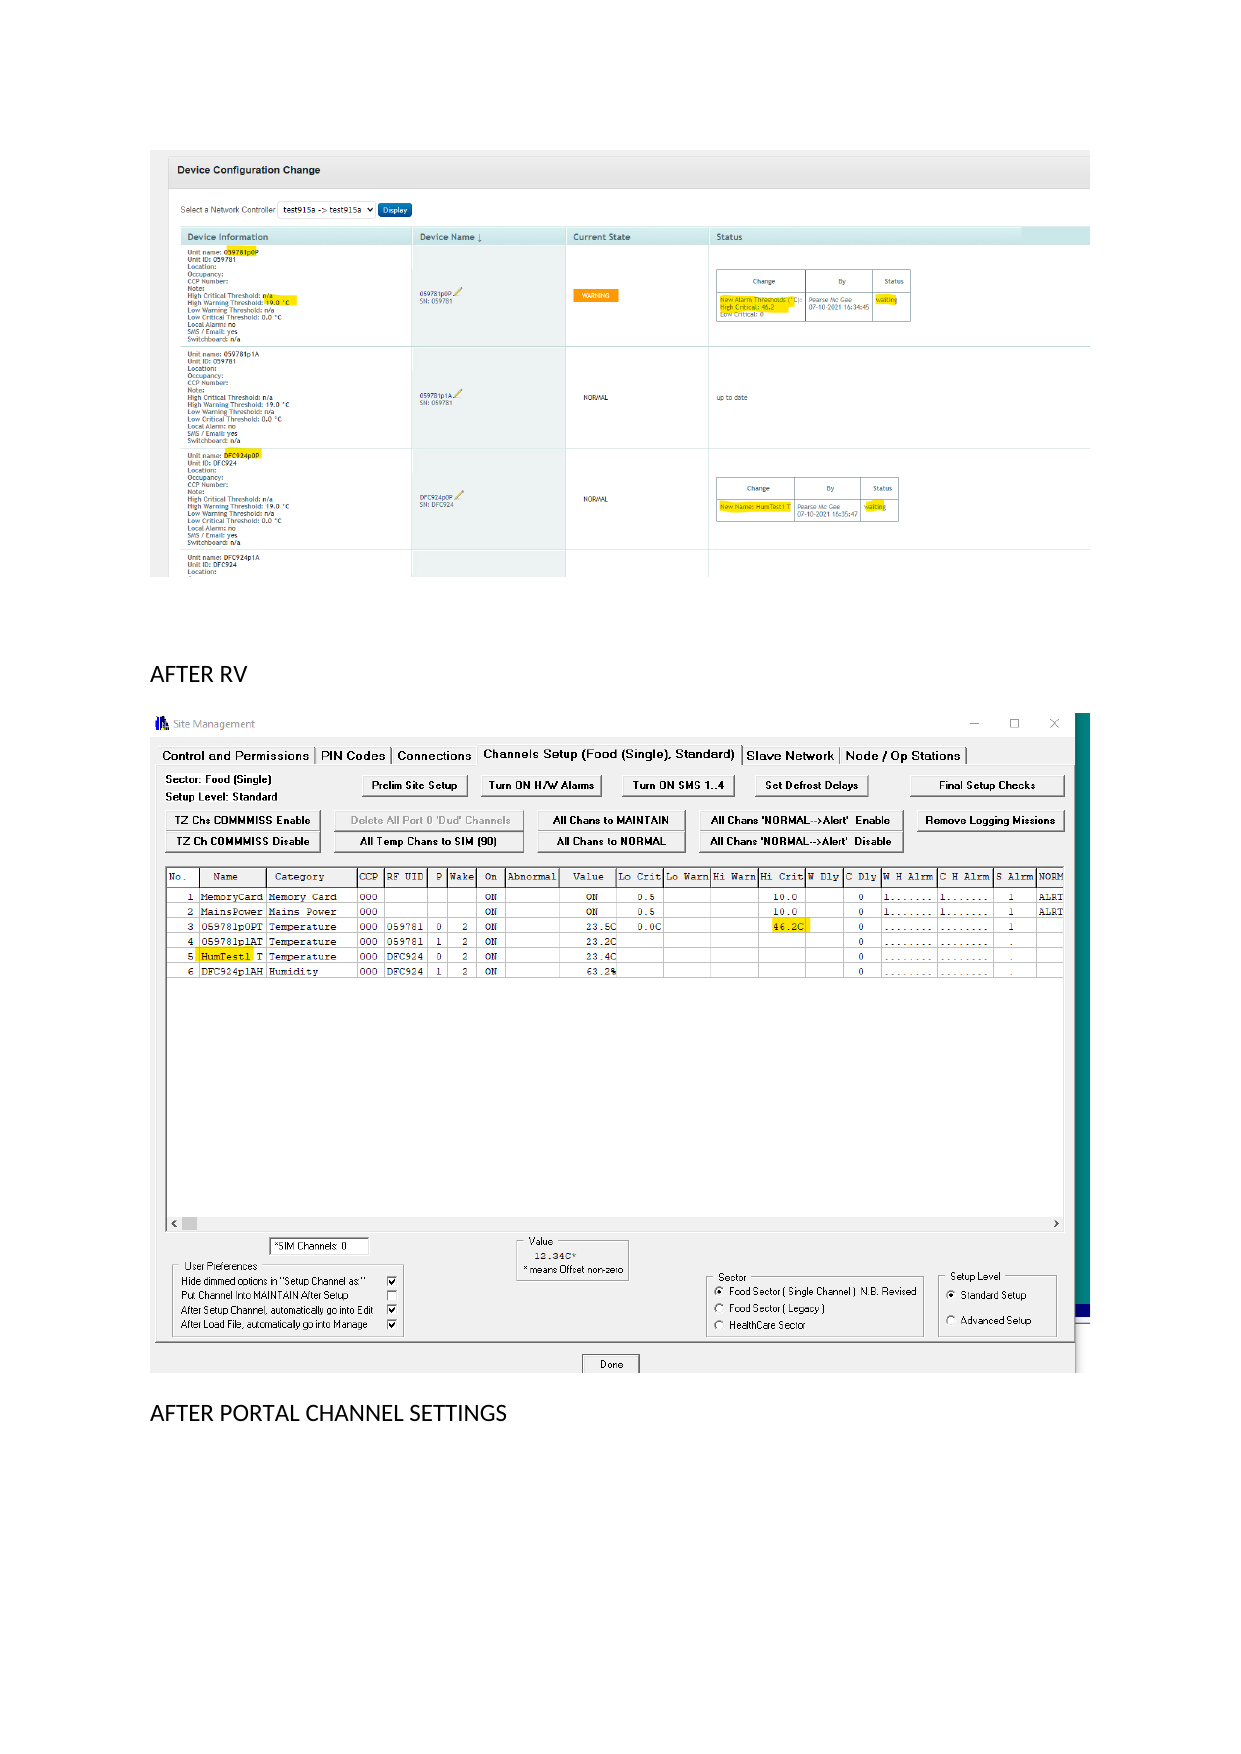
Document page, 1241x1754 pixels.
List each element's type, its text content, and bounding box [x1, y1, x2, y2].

picture [150, 713, 1091, 1373]
text AFTER PORTAL CHANNEL SETTINGS [150, 1397, 1090, 1428]
text AFTER RV [150, 658, 1090, 688]
picture [150, 150, 1091, 577]
